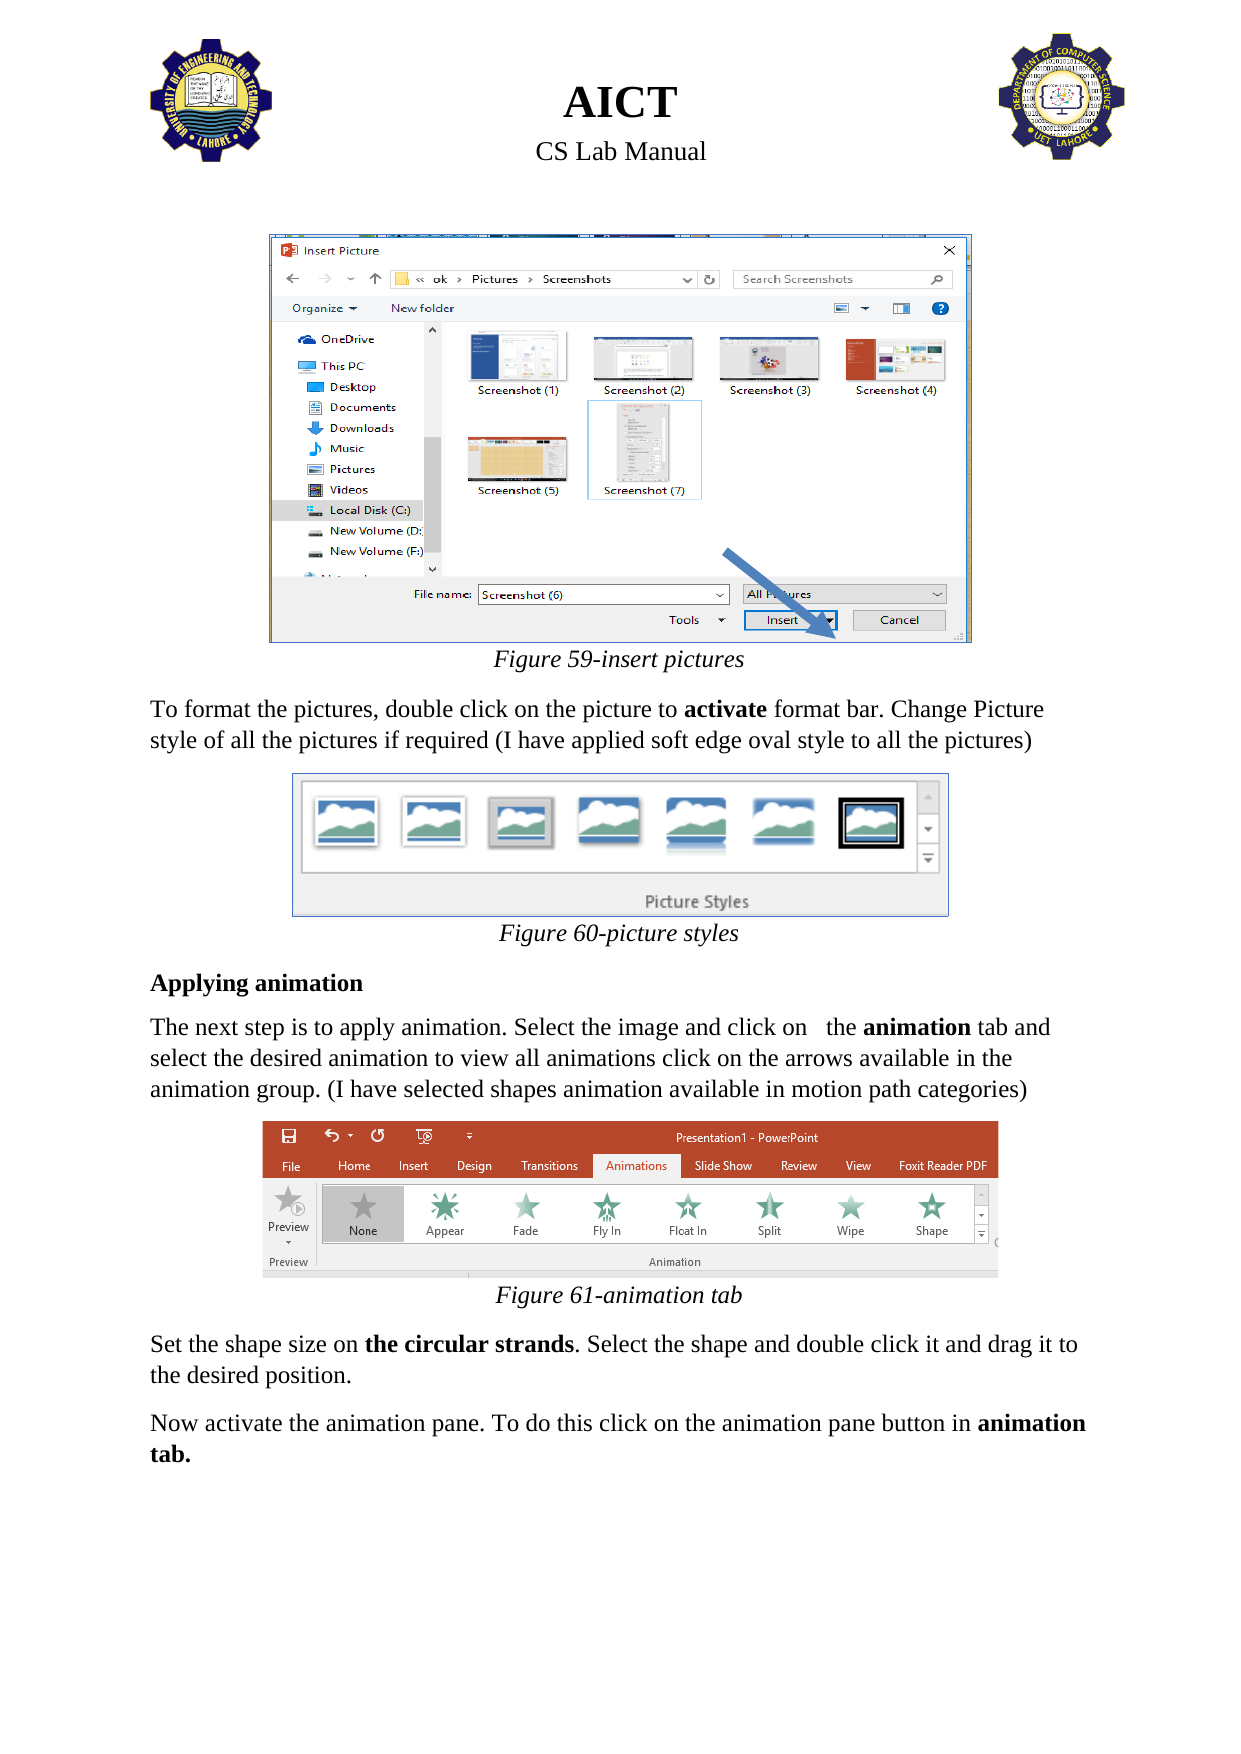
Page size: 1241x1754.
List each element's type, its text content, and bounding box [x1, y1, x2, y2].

text Now activate the animation pane. To do this click on the animation pane button in animation tab. [150, 1408, 1090, 1468]
picture [998, 33, 1125, 160]
picture [293, 774, 948, 916]
picture [262, 1121, 999, 1278]
picture [150, 39, 272, 162]
text To format the pictures, double click on the picture to activate format bar. Change Picture style of all the pictures if required (I have applied soft edge oval style to all the pictures) [150, 694, 1090, 754]
text Figure 59-insert pictures [150, 644, 1090, 673]
text Figure 60-picture styles [150, 918, 1090, 947]
picture [270, 235, 971, 642]
text Applying animation [150, 968, 1090, 997]
text The next step is to apply animation. Select the image and click on the animation tab and select the desired animation to view all animations click on the arrows available in the animation group. (I have selected shapes animation available in motion path categories) [150, 1012, 1090, 1102]
text Set the shape size on the circular strands. Select the shape and double click it and drag it to the desired position. [150, 1329, 1090, 1389]
text Figure 61-animation tab [150, 1280, 1090, 1309]
